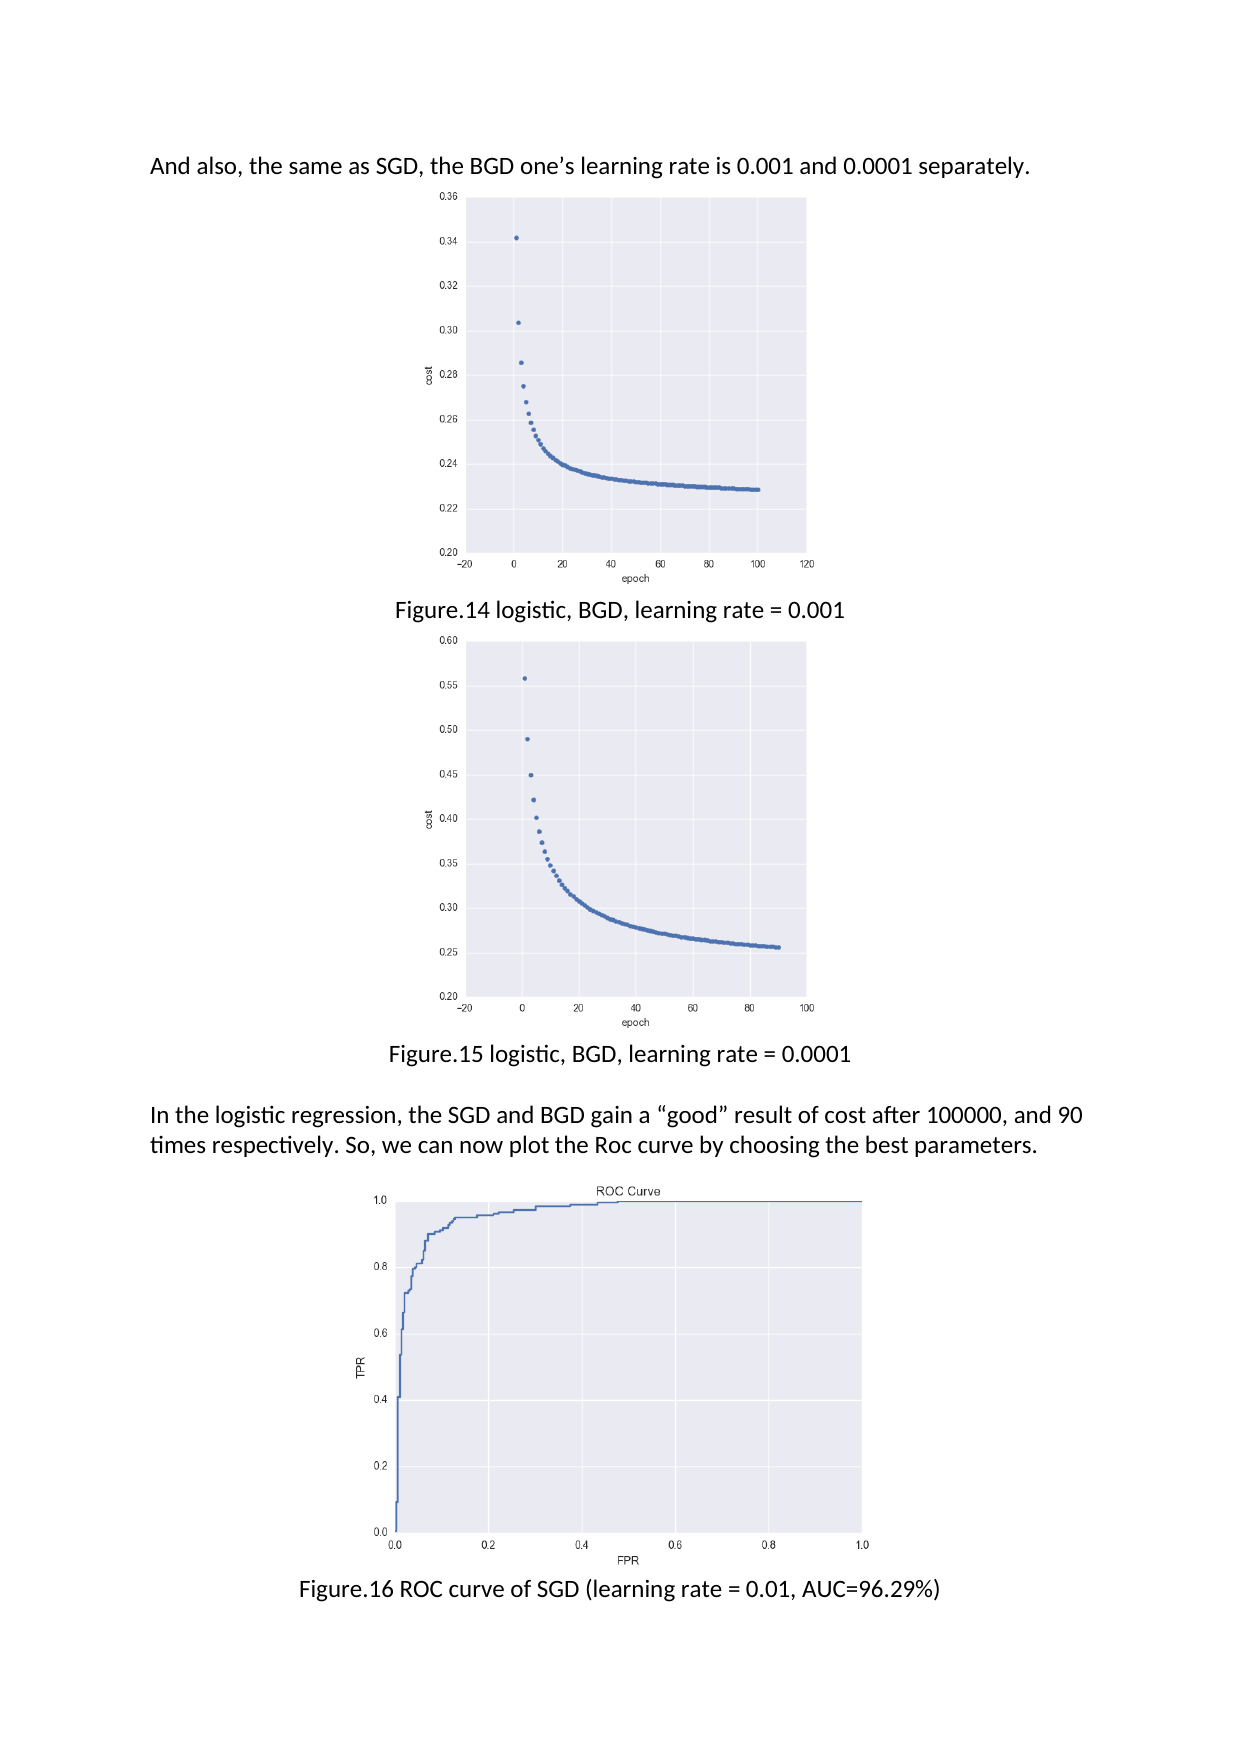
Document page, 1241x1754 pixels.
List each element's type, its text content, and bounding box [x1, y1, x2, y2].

text Figure.15 logistic, BGD, learning rate = 0.0001 [150, 1038, 1090, 1068]
picture [413, 180, 827, 594]
text And also, the same as SGD, the BGD one’s learning rate is 0.001 and 0.0001 separately. [150, 150, 1090, 181]
picture [319, 1160, 922, 1574]
text In the logistic regression, the SGD and BGD gain a “good” result of cost after 100000, and 90 times respectively. So, we can now plot the Roc curve by choosing the best parameters. [150, 1099, 1090, 1160]
text Figure.14 logistic, BGD, learning rate = 0.001 [150, 594, 1090, 624]
text Figure.16 ROC curve of SGD (learning rate = 0.01, AUC=96.29%) [150, 1573, 1090, 1604]
picture [413, 624, 827, 1038]
